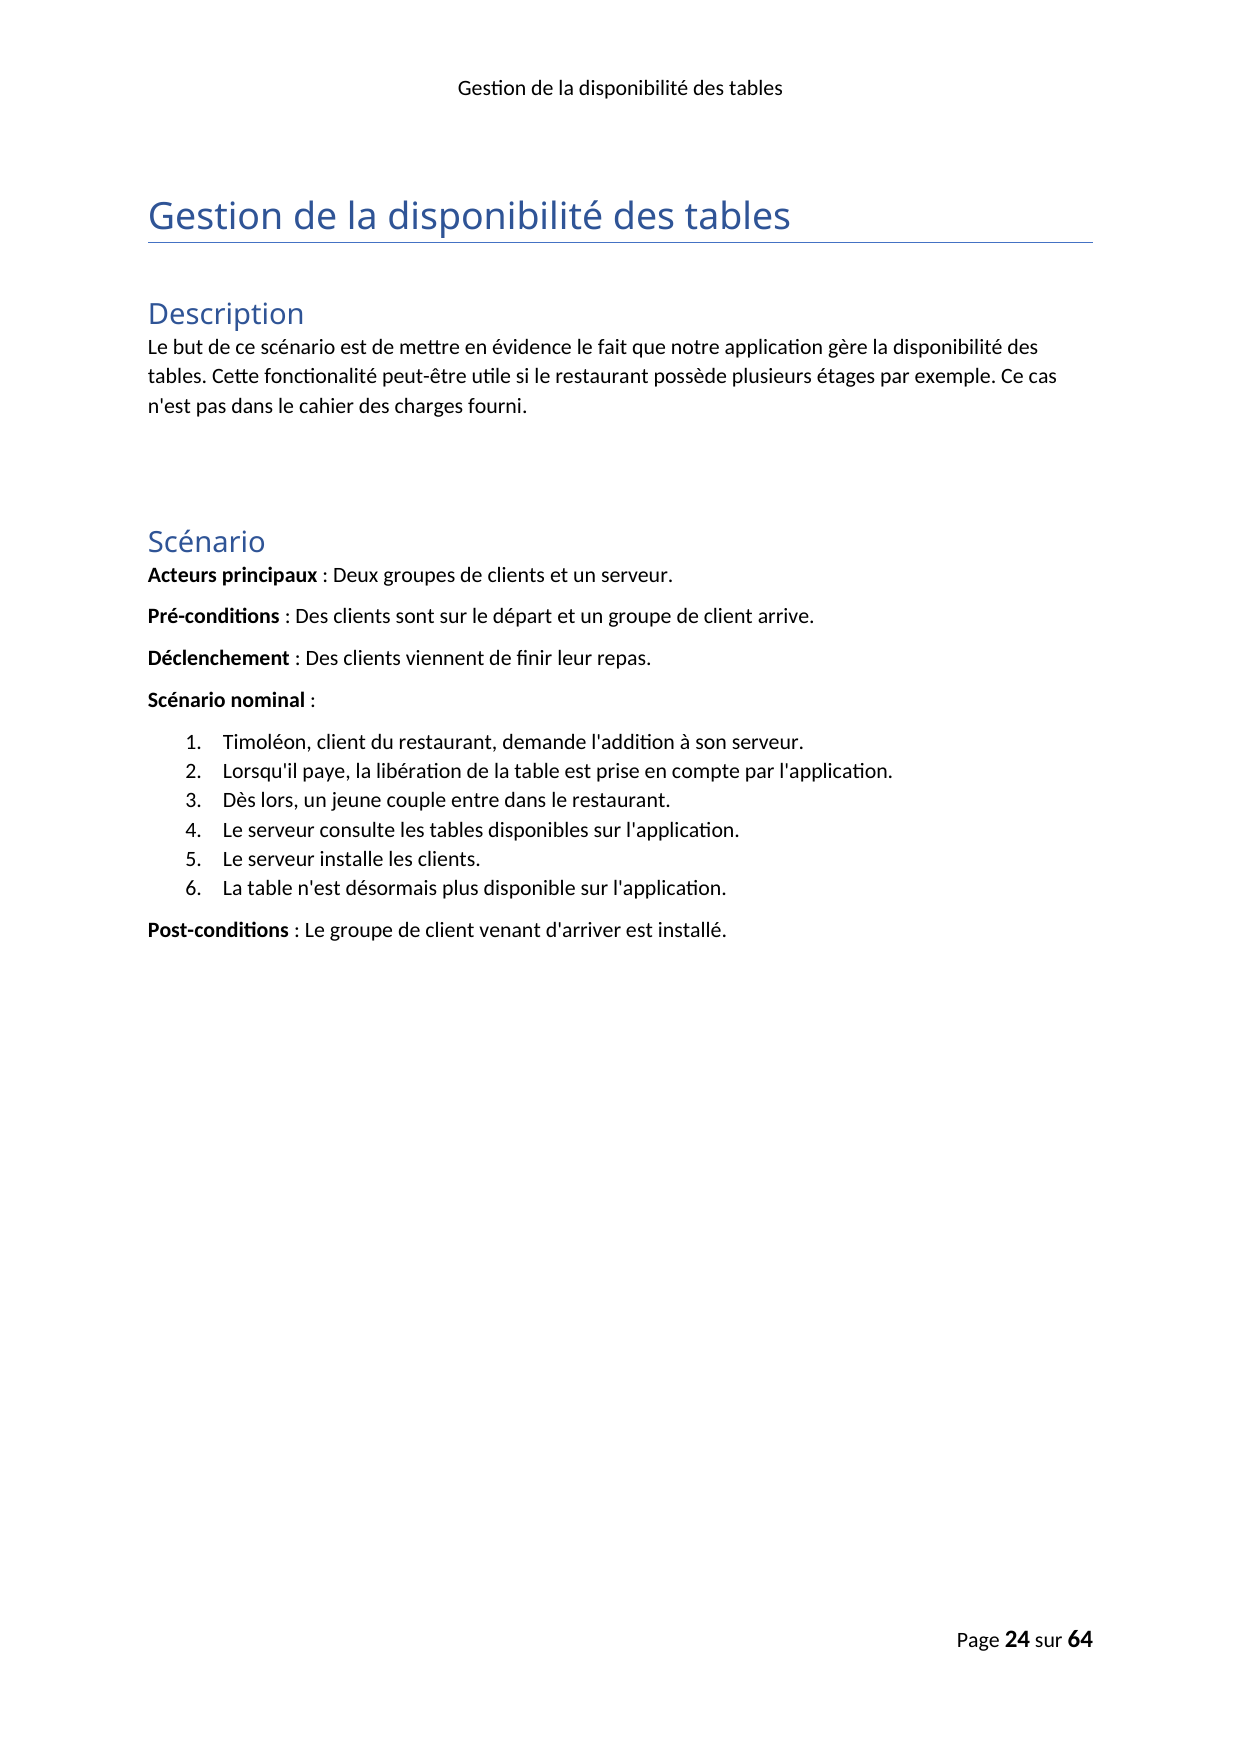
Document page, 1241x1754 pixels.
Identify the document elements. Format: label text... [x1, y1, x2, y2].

text Le but de ce scénario est de mettre en évidence le fait que notre application gère la disponibilité des tables. Cette fonctionalité peut-être utile si le restaurant possède plusieurs étages par exemple. Ce cas n'est pas dans le cahier des charges fourni. [148, 333, 1093, 418]
list Lorsqu'il paye, la libération de la table est prise en compte par l'application. [185, 757, 1093, 784]
text Post-conditions : Le groupe de client venant d'arriver est installé. [148, 916, 1093, 943]
list Le serveur installe les clients. [185, 845, 1093, 872]
text Déclenchement : Des clients viennent de finir leur repas. [148, 644, 1093, 671]
text Acteurs principaux : Deux groupes de clients et un serveur. [148, 561, 1093, 588]
list La table n'est désormais plus disponible sur l'application. [185, 874, 1093, 901]
subtitle Gestion de la disponibilité des tables [148, 189, 1093, 242]
text Scénario nominal : [148, 686, 1093, 713]
list Le serveur consulte les tables disponibles sur l'application. [185, 816, 1093, 842]
text Pré-conditions : Des clients sont sur le départ et un groupe de client arrive. [148, 603, 1093, 629]
list Timoléon, client du restaurant, demande l'addition à son serveur. [185, 728, 1093, 755]
list Dès lors, un jeune couple entre dans le restaurant. [185, 787, 1093, 813]
subtitle Scénario [148, 521, 1093, 561]
subtitle Description [148, 293, 1093, 333]
